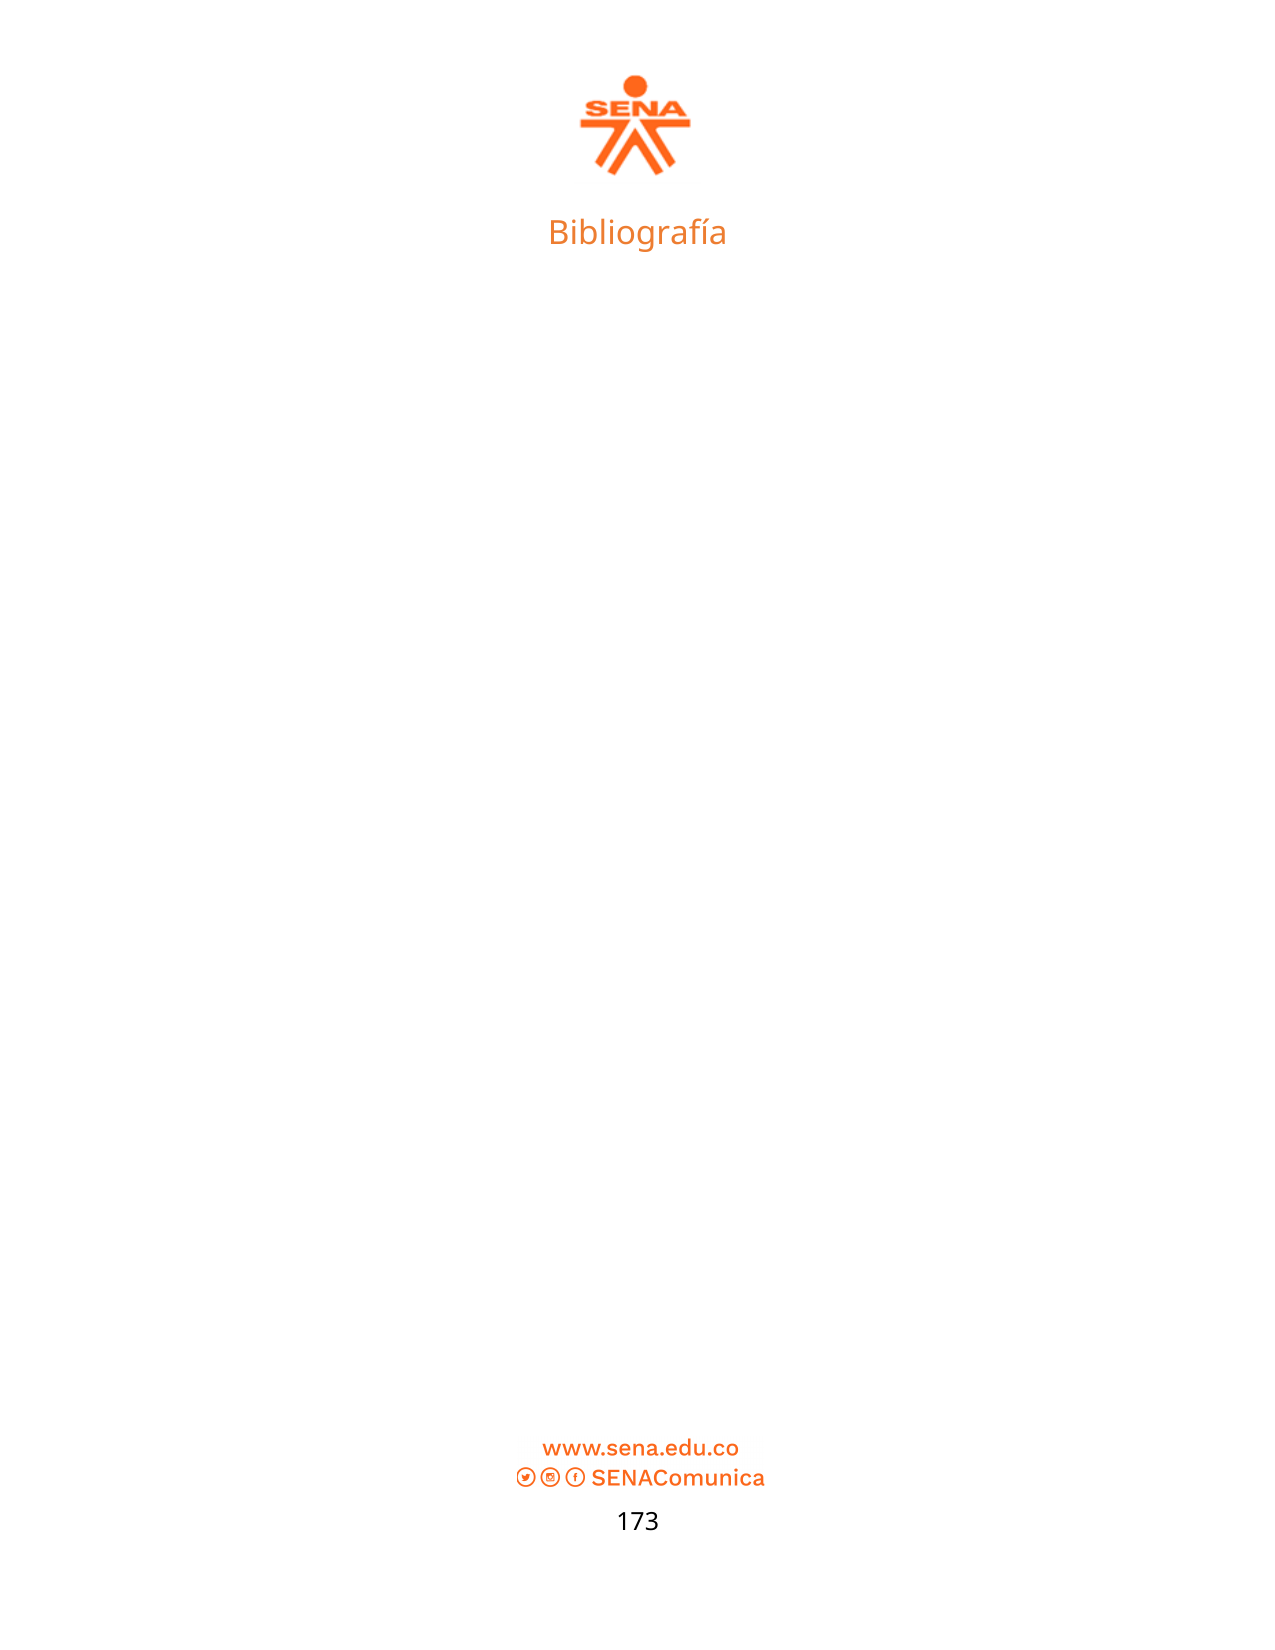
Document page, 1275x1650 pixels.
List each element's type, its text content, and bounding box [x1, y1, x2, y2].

text Bibliografía [177, 208, 1098, 254]
picture [573, 73, 702, 184]
picture [517, 1436, 765, 1487]
